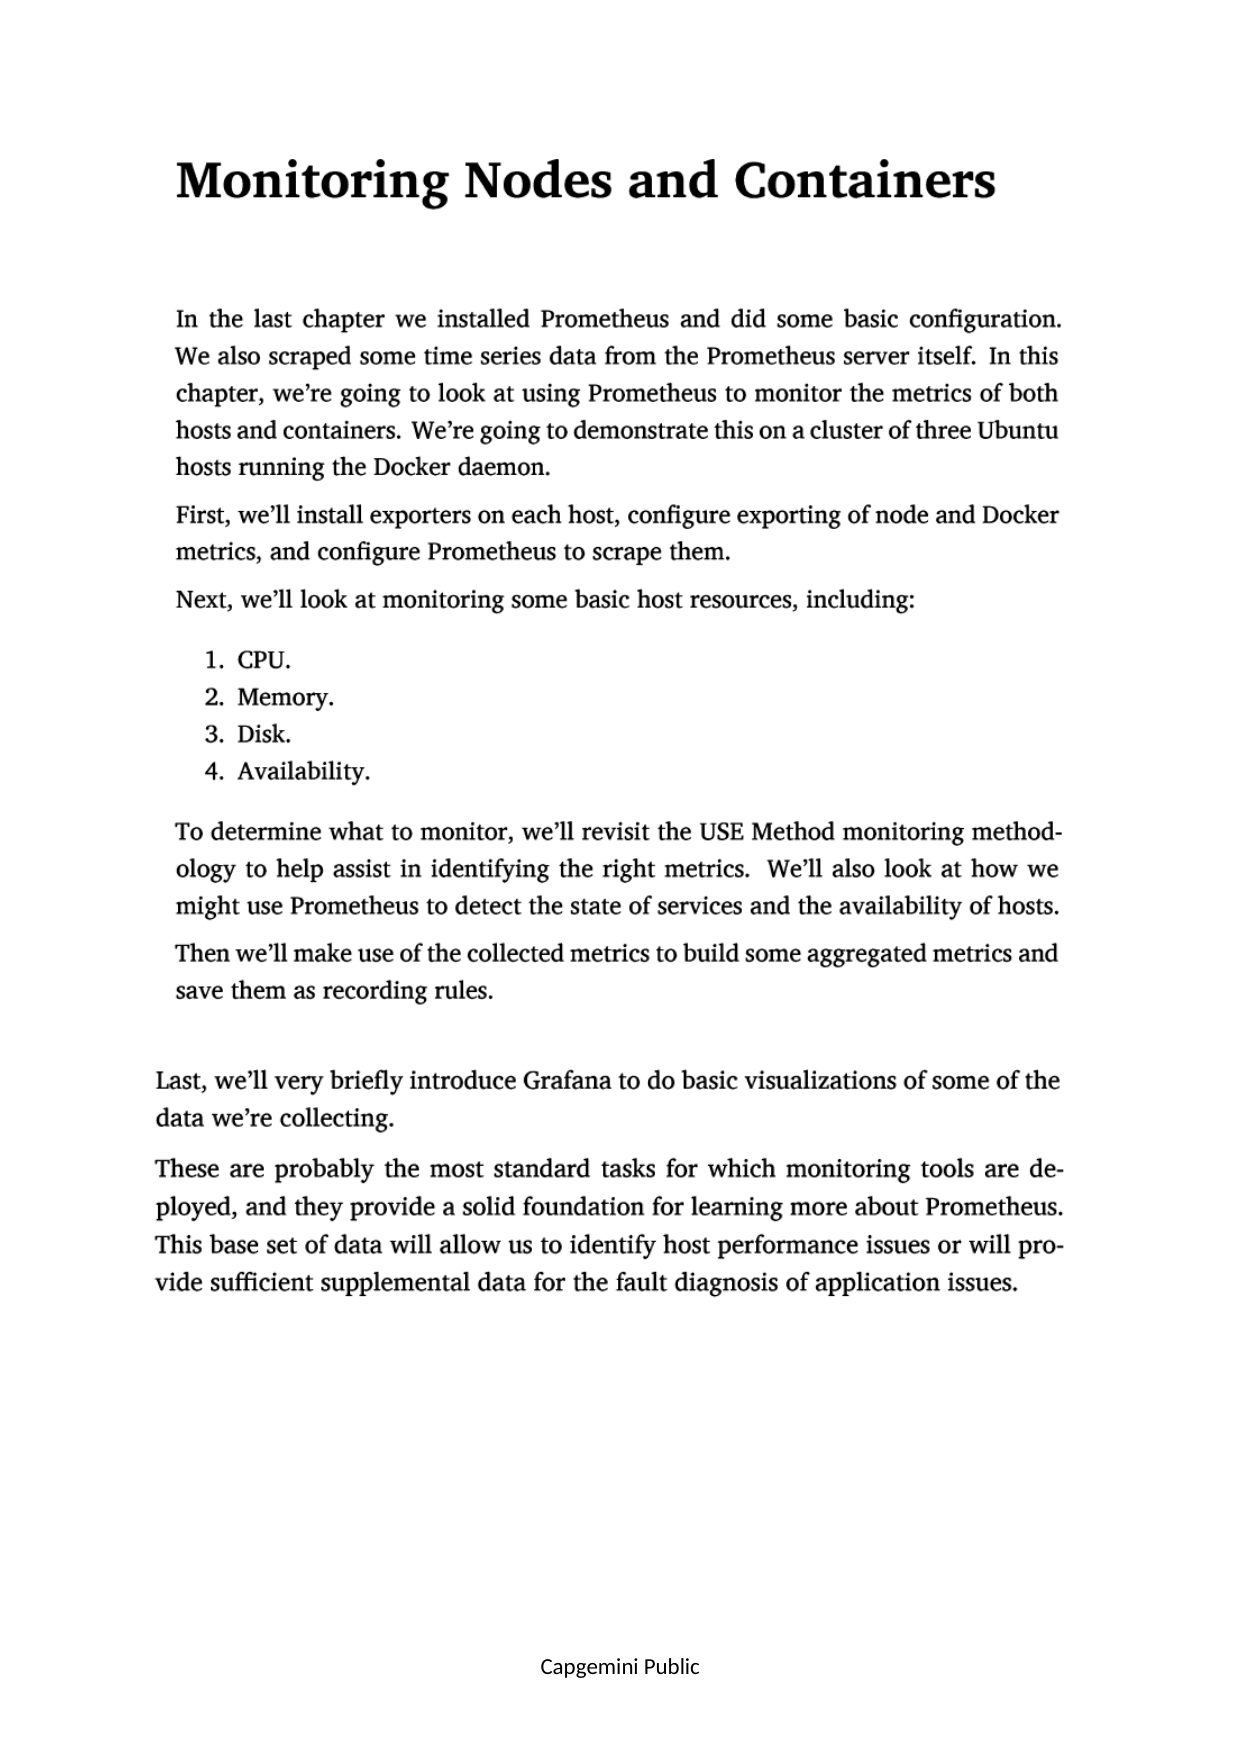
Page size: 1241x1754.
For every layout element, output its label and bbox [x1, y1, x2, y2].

picture [150, 150, 1091, 1027]
picture [150, 1045, 1091, 1333]
